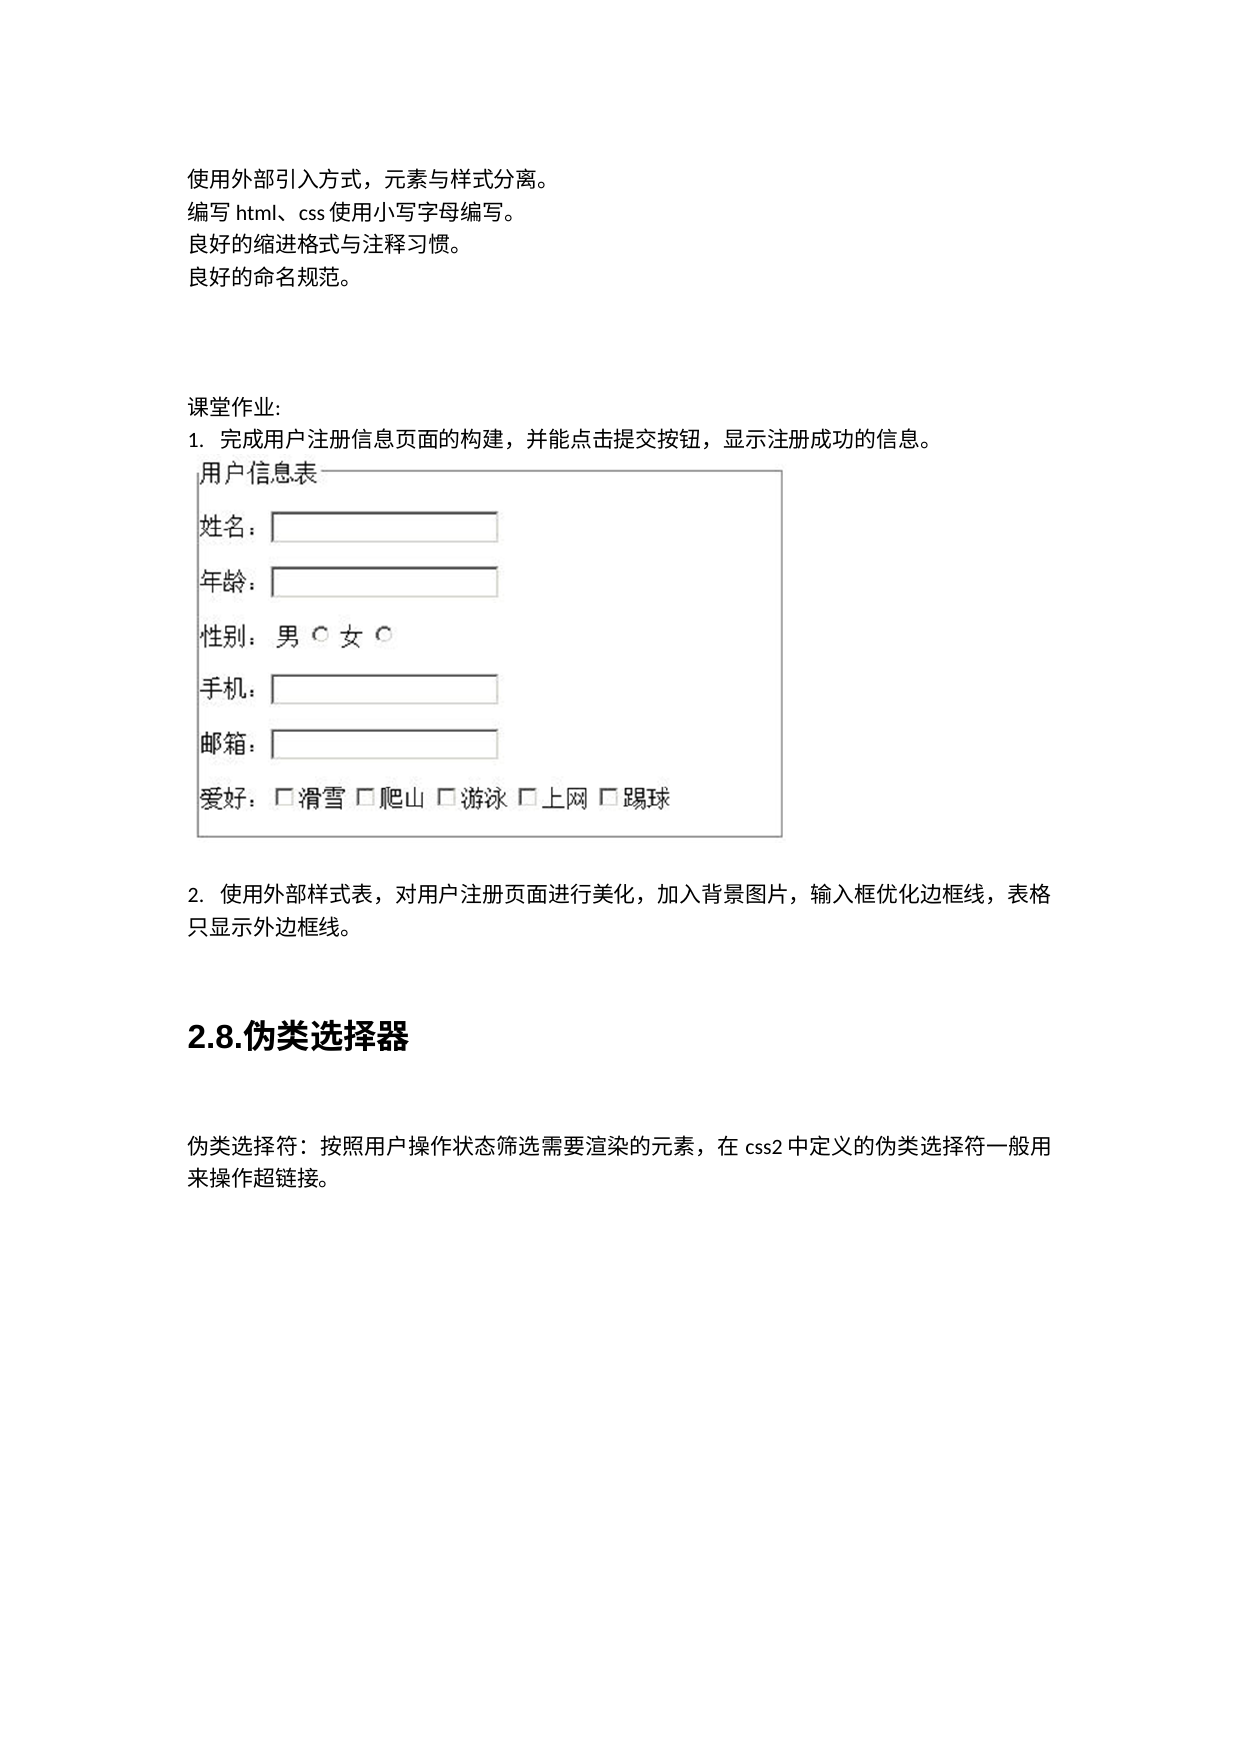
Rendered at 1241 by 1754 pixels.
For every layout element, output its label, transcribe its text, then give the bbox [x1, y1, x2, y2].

list 完成用户注册信息页面的构建，并能点击提交按钮，显示注册成功的信息。 [187, 422, 1053, 454]
subtitle 2.8.伪类选择器 [187, 1002, 1053, 1067]
list 使用外部样式表，对用户注册页面进行美化，加入背景图片，输入框优化边框线，表格只显示外边框线。 [187, 877, 1053, 942]
text 课堂作业: [187, 389, 1053, 422]
text 伪类选择符：按照用户操作状态筛选需要渲染的元素，在css2中定义的伪类选择符一般用来操作超链接。 [187, 1128, 1053, 1193]
text 良好的命名规范。 [187, 259, 1053, 292]
text 编写html、css使用小写字母编写。 [187, 194, 1053, 227]
text 使用外部引入方式，元素与样式分离。 [187, 162, 1053, 194]
picture [187, 454, 787, 843]
text 良好的缩进格式与注释习惯。 [187, 227, 1053, 259]
